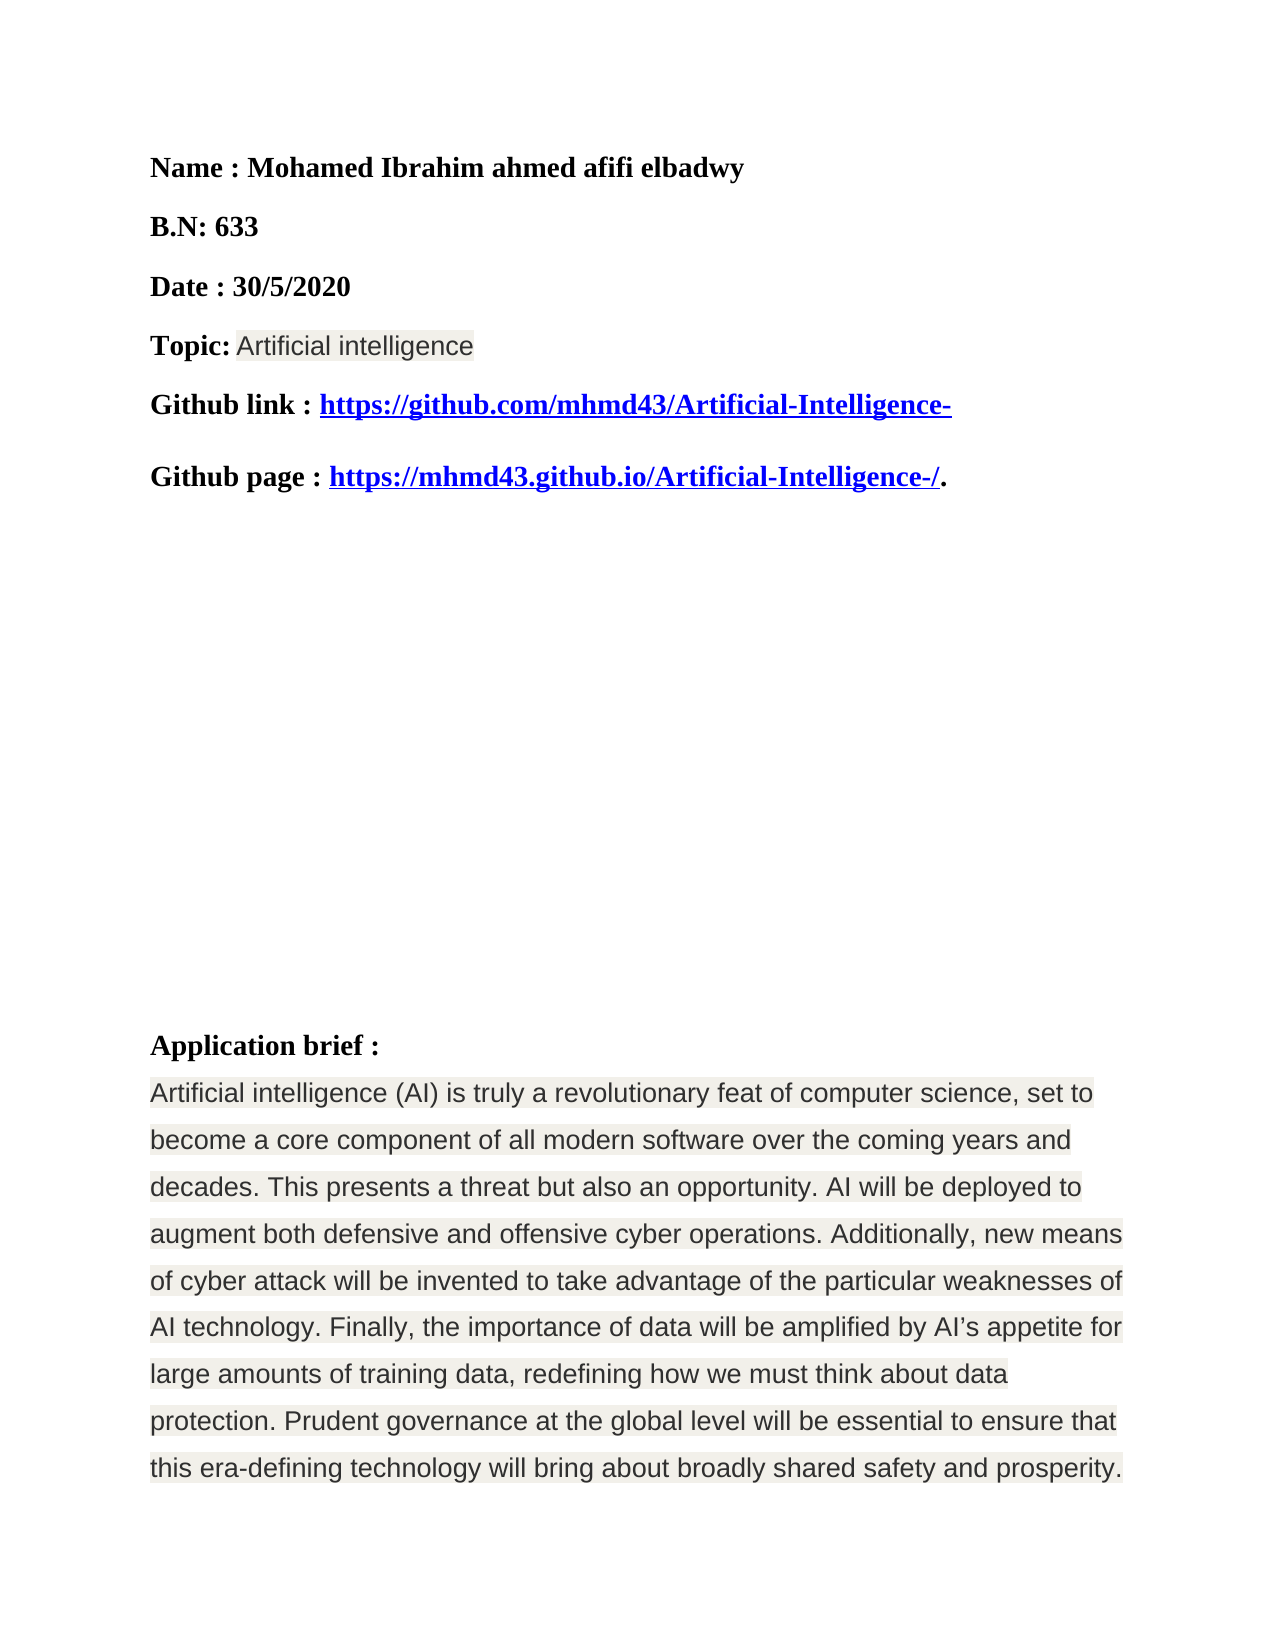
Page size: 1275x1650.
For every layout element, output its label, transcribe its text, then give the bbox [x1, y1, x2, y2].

text B.N: 633 [150, 209, 1125, 243]
text Name : Mohamed Ibrahim ahmed afifi elbadwy [150, 150, 1125, 183]
text Date : 30/5/2020 [150, 269, 1125, 302]
text Github page : https://mhmd43.github.io/Artificial-Intelligence-/. [150, 459, 1125, 492]
text Topic: Artificial intelligence [150, 328, 1125, 362]
text Application brief : Artificial intelligence (AI) is truly a revolutionary feat of computer science, set to become a core component of all modern software over the coming years and decades. This presents a threat but also an opportunity. AI will be deployed to augment both defensive and offensive cyber operations. Additionally, new means of cyber attack will be invented to take advantage of the particular weaknesses of AI technology. Finally, the importance of data will be amplified by AI’s appetite for large amounts of training data, redefining how we must think about data protection. Prudent governance at the global level will be essential to ensure that this era-defining technology will bring about broadly shared safety and prosperity. [150, 1028, 1125, 1483]
text Github link : https://github.com/mhmd43/Artificial-Intelligence- [150, 387, 1125, 421]
